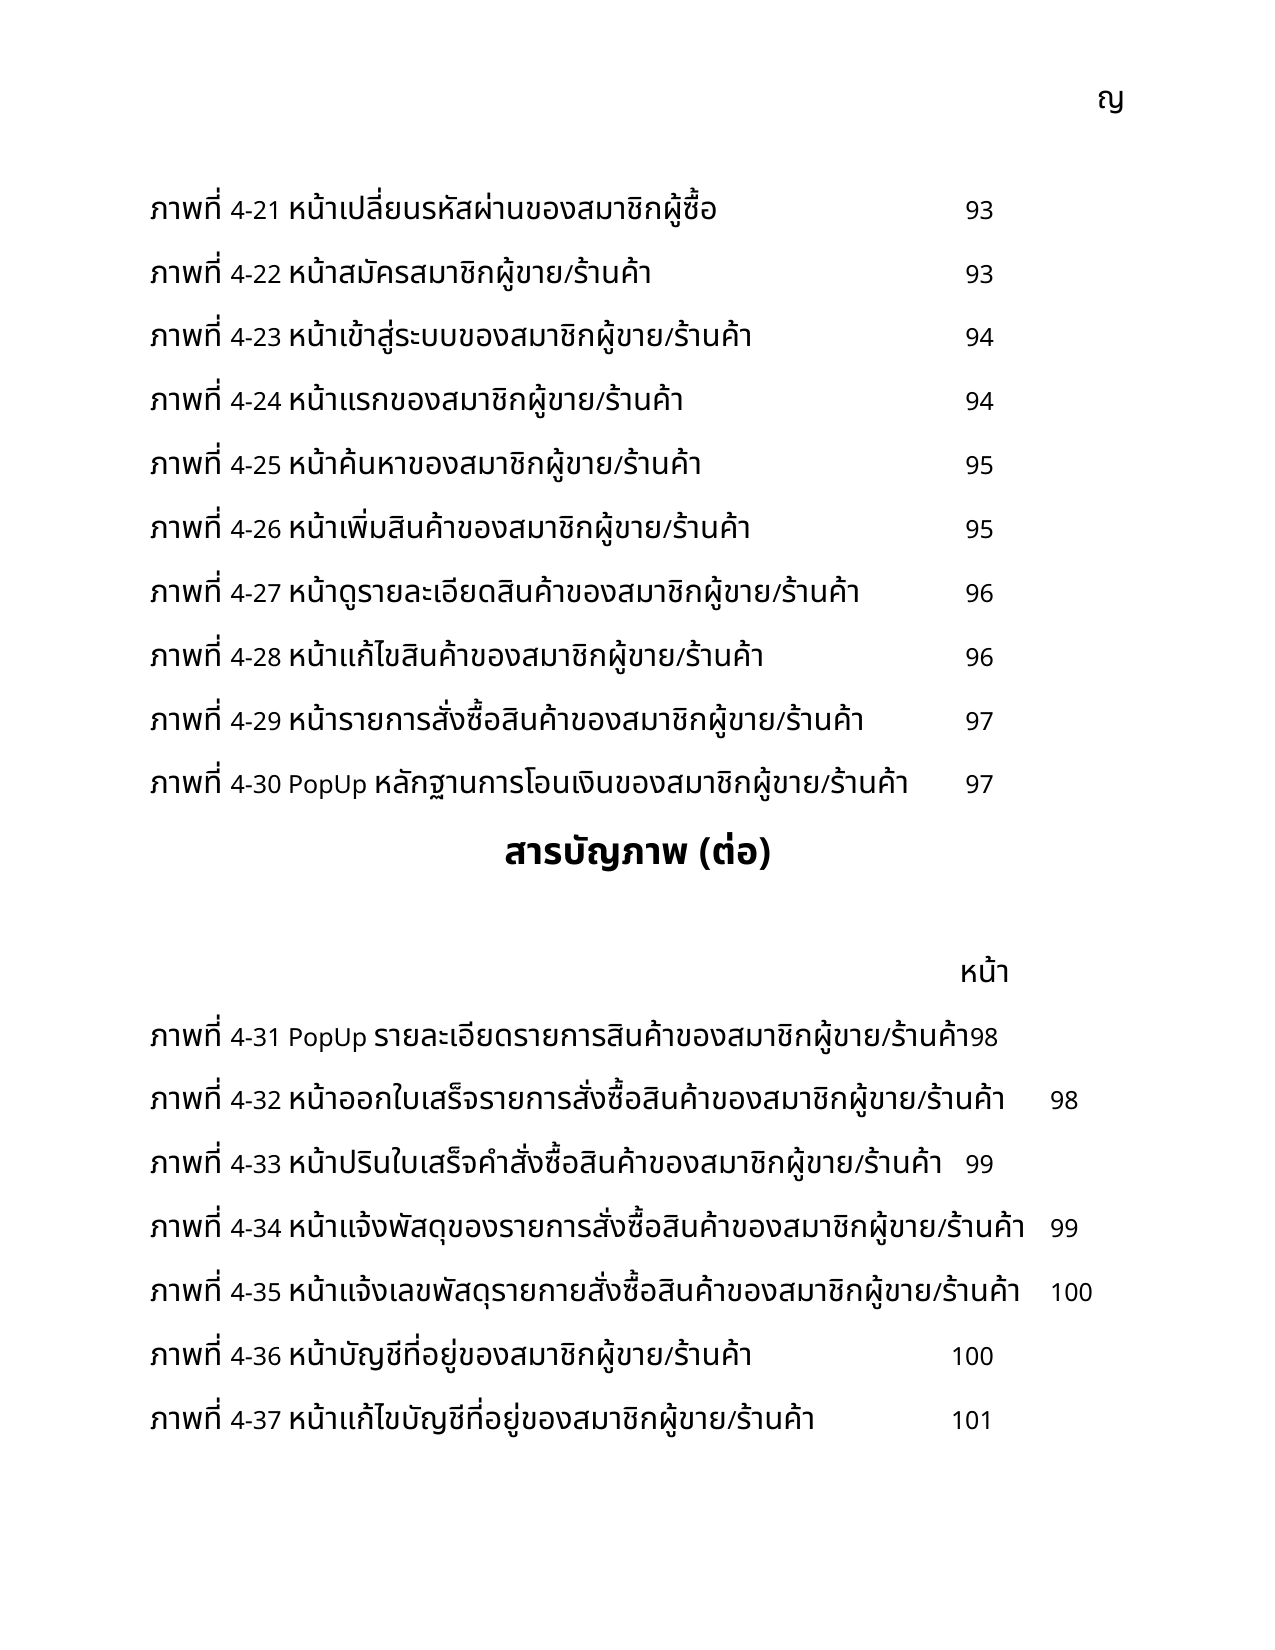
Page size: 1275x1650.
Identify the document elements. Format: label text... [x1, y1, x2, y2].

text ภาพที่ 4-25 หน้าค้นหาของสมาชิกผู้ขาย/ร้านค้า 95 [150, 441, 1125, 489]
text ภาพที่ 4-30 PopUp หลักฐานการโอนเงินของสมาชิกผู้ขาย/ร้านค้า 97 [150, 761, 1125, 808]
text ภาพที่ 4-24 หน้าแรกของสมาชิกผู้ขาย/ร้านค้า 94 [150, 378, 1125, 425]
text ภาพที่ 4-22 หน้าสมัครสมาชิกผู้ขาย/ร้านค้า 93 [150, 250, 1125, 297]
text ภาพที่ 4-23 หน้าเข้าสู่ระบบของสมาชิกผู้ขาย/ร้านค้า 94 [150, 314, 1125, 361]
text ภาพที่ 4-35 หน้าแจ้งเลขพัสดุรายกายสั่งซื้อสินค้าของสมาชิกผู้ขาย/ร้านค้า 100 [150, 1268, 1125, 1315]
text ภาพที่ 4-26 หน้าเพิ่มสินค้าของสมาชิกผู้ขาย/ร้านค้า 95 [150, 505, 1125, 552]
text ภาพที่ 4-37 หน้าแก้ไขบัญชีที่อยู่ของสมาชิกผู้ขาย/ร้านค้า 101 [150, 1396, 1125, 1443]
text ภาพที่ 4-32 หน้าออกใบเสร็จรายการสั่งซื้อสินค้าของสมาชิกผู้ขาย/ร้านค้า 98 [150, 1077, 1125, 1124]
text สารบัญภาพ (ต่อ) [150, 824, 1125, 882]
text ภาพที่ 4-28 หน้าแก้ไขสินค้าของสมาชิกผู้ขาย/ร้านค้า 96 [150, 633, 1125, 680]
text ภาพที่ 4-31 PopUp รายละเอียดรายการสินค้าของสมาชิกผู้ขาย/ร้านค้า 98 [150, 1013, 1125, 1060]
text ภาพที่ 4-36 หน้าบัญชีที่อยู่ของสมาชิกผู้ขาย/ร้านค้า 100 [150, 1332, 1125, 1379]
text ภาพที่ 4-21 หน้าเปลี่ยนรหัสผ่านของสมาชิกผู้ซื้อ 93 [150, 186, 1125, 233]
text ภาพที่ 4-34 หน้าแจ้งพัสดุของรายการสั่งซื้อสินค้าของสมาชิกผู้ขาย/ร้านค้า 99 [150, 1204, 1125, 1252]
text ภาพที่ 4-27 หน้าดูรายละเอียดสินค้าของสมาชิกผู้ขาย/ร้านค้า 96 [150, 569, 1125, 616]
text หน้า [150, 949, 1125, 996]
text ภาพที่ 4-33 หน้าปรินใบเสร็จคำสั่งซื้อสินค้าของสมาชิกผู้ขาย/ร้านค้า 99 [150, 1141, 1125, 1188]
text ภาพที่ 4-29 หน้ารายการสั่งซื้อสินค้าของสมาชิกผู้ขาย/ร้านค้า 97 [150, 697, 1125, 744]
